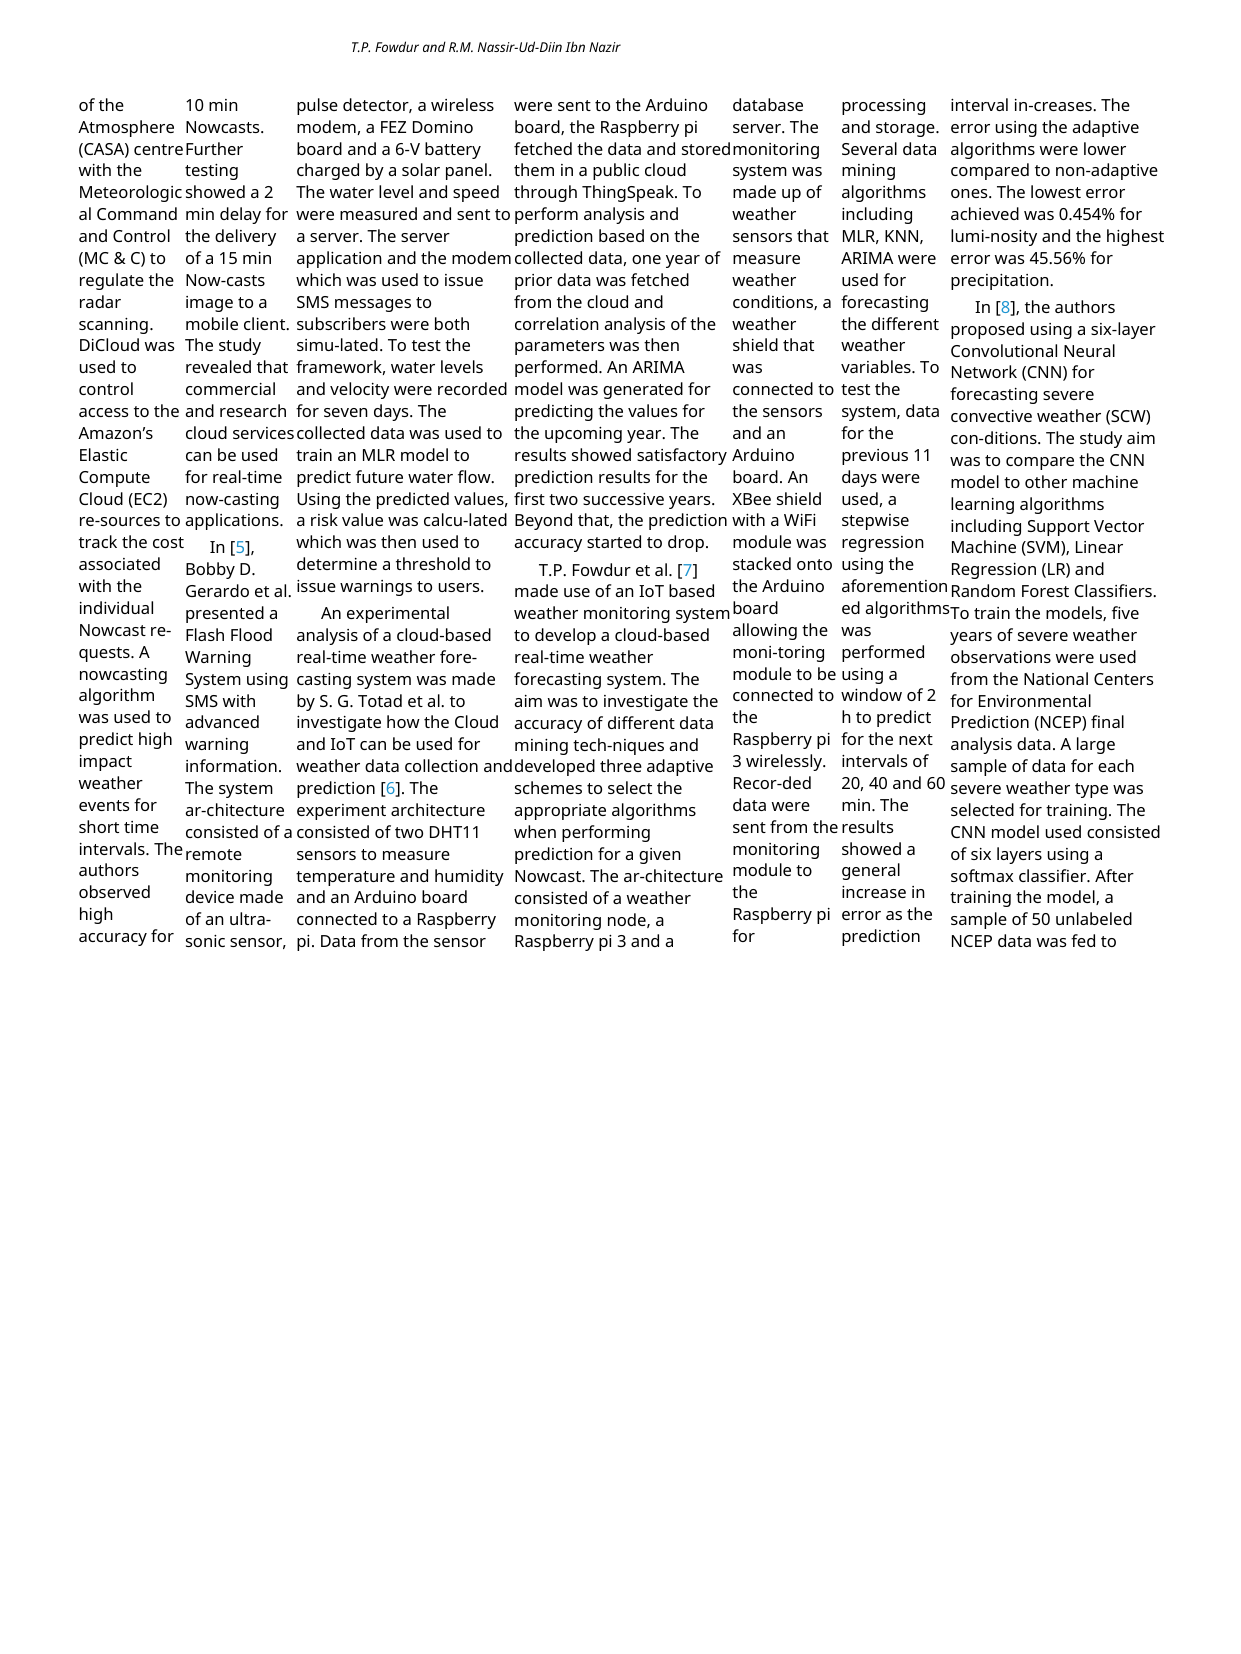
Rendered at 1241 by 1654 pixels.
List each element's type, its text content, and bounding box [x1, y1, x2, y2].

text In [8], the authors proposed using a six-layer Convolutional Neural Network (CNN) for forecasting severe convective weather (SCW) con-ditions. The study aim was to compare the CNN model to other machine learning algorithms including Support Vector Machine (SVM), Linear Regression (LR) and Random Forest Classifiers. To train the models, five years of severe weather observations were used from the National Centers for Environmental Prediction (NCEP) final analysis data. A large sample of data for each severe weather type was selected for training. The CNN model used consisted of six layers using a softmax classifier. After training the model, a sample of 50 unlabeled NCEP data was fed to [950, 296, 1169, 952]
text T.P. Fowdur and R.M. Nassir-Ud-Diin Ibn Nazir Array 14 (2022) 100153 [351, 35, 623, 79]
text T.P. Fowdur et al. [7] made use of an IoT based weather monitoring system to develop a cloud-based real-time weather forecasting system. The aim was to investigate the accuracy of different data mining tech-niques and developed three adaptive schemes to select the appropriate algorithms when performing prediction for a given Nowcast. The ar-chitecture consisted of a weather monitoring node, a Raspberry pi 3 and a database server. The monitoring system was made up of weather sensors that measure weather conditions, a weather shield that was connected to the sensors and an Arduino board. An XBee shield with a WiFi module was stacked onto the Arduino board allowing the moni-toring module to be connected to the Raspberry pi 3 wirelessly. Recor-ded data were sent from the monitoring module to the Raspberry pi for processing and storage. Several data mining algorithms including MLR, KNN, ARIMA were used for forecasting the different weather variables. To test the system, data for the previous 11 days were used, a stepwise regression using the aforementioned algorithms was performed using a window of 2 h to predict for the next intervals of 20, 40 and 60 min. The results showed a general increase in error as the prediction interval in-creases. The error using the adaptive algorithms were lower compared to non-adaptive ones. The lowest error achieved was 0.454% for lumi-nosity and the highest error was 45.56% for precipitation. [514, 94, 1169, 952]
text An experimental analysis of a cloud-based real-time weather fore-casting system was made by S. G. Totad et al. to investigate how the Cloud and IoT can be used for weather data collection and prediction [6]. The experiment architecture consisted of two DHT11 sensors to measure temperature and humidity and an Arduino board connected to a Raspberry pi. Data from the sensor were sent to the Arduino board, the Raspberry pi fetched the data and stored them in a public cloud through ThingSpeak. To perform analysis and prediction based on the collected data, one year of prior data was fetched from the cloud and correlation analysis of the parameters was then performed. An ARIMA model was generated for predicting the values for the upcoming year. The results showed satisfactory prediction results for the first two successive years. Beyond that, the prediction accuracy started to drop. [296, 602, 514, 952]
text In [5], Bobby D. Gerardo et al. presented a Flash Flood Warning System using SMS with advanced warning information. The system ar-chitecture consisted of a remote monitoring device made of an ultra-sonic sensor, pulse detector, a wireless modem, a FEZ Domino board and a 6-V battery charged by a solar panel. The water level and speed were measured and sent to a server. The server application and the modem which was used to issue SMS messages to subscribers were both simu-lated. To test the framework, water levels and velocity were recorded for seven days. The collected data was used to train an MLR model to predict future water flow. Using the predicted values, a risk value was calcu-lated which was then used to determine a threshold to issue warnings to users. [185, 94, 514, 952]
text of the Atmosphere (CASA) centre with the Meteorological Command and Control (MC & C) to regulate the radar scanning. DiCloud was used to control access to the Amazon’s Elastic Compute Cloud (EC2) re-sources to track the cost associated with the individual Nowcast re-quests. A nowcasting algorithm was used to predict high impact weather events for short time intervals. The authors observed high accuracy for 10 min Nowcasts. Further testing showed a 2 min delay for the delivery of a 15 min Now-casts image to a mobile client. The study revealed that commercial and research cloud services can be used for real-time now-casting applications. [78, 94, 296, 947]
text An experimental analysis of a cloud-based real-time weather fore-casting system was made by S. G. Totad et al. to investigate how the Cloud and IoT can be used for weather data collection and prediction [6]. The experiment architecture consisted of two DHT11 sensors to measure temperature and humidity and an Arduino board connected to a Raspberry pi. Data from the sensor were sent to the Arduino board, the Raspberry pi fetched the data and stored them in a public cloud through ThingSpeak. To perform analysis and prediction based on the collected data, one year of prior data was fetched from the cloud and correlation analysis of the parameters was then performed. An ARIMA model was generated for predicting the values for the upcoming year. The results showed satisfactory prediction results for the first two successive years. Beyond that, the prediction accuracy started to drop. [514, 94, 732, 553]
